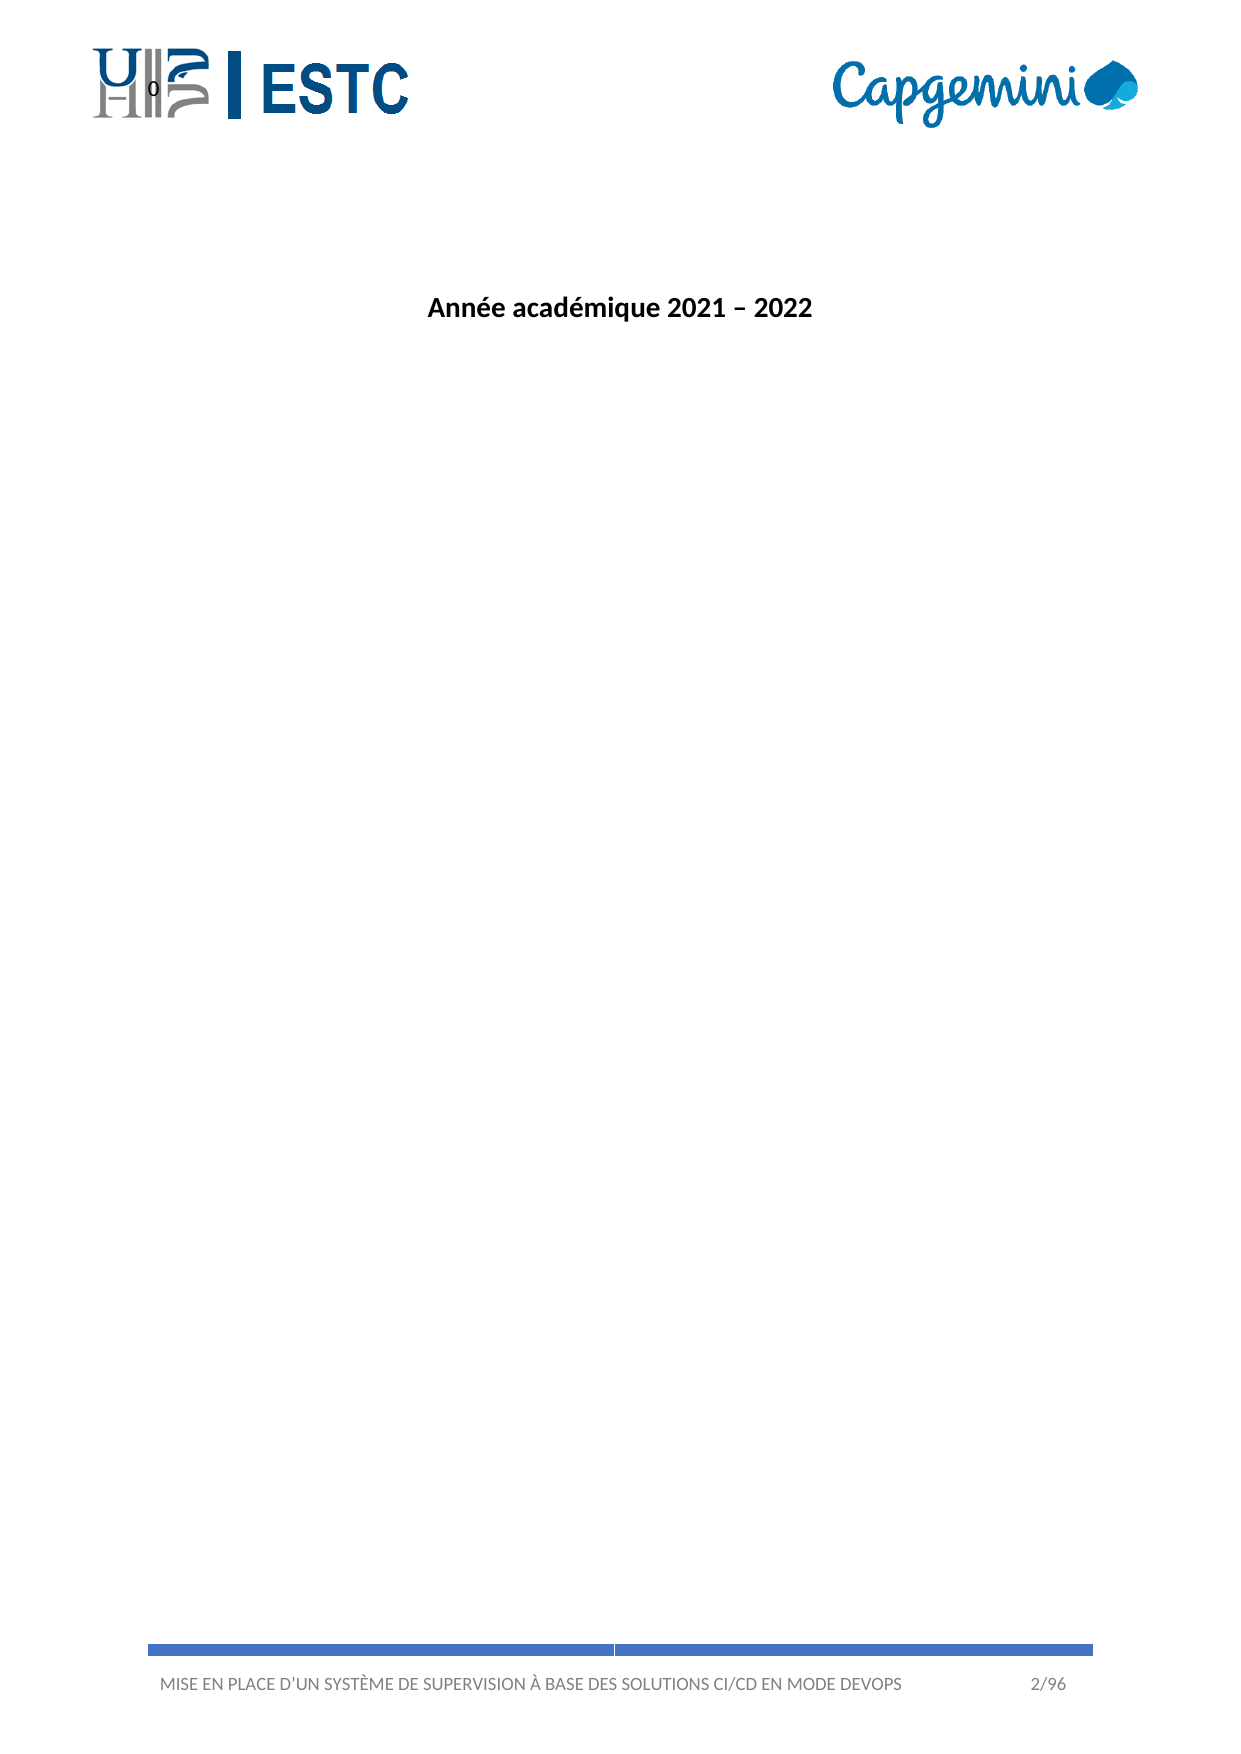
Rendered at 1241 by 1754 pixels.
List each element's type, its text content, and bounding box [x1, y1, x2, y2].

text Année académique 2021 – 2022 [148, 289, 1093, 324]
picture [833, 60, 1139, 128]
picture [87, 40, 418, 136]
